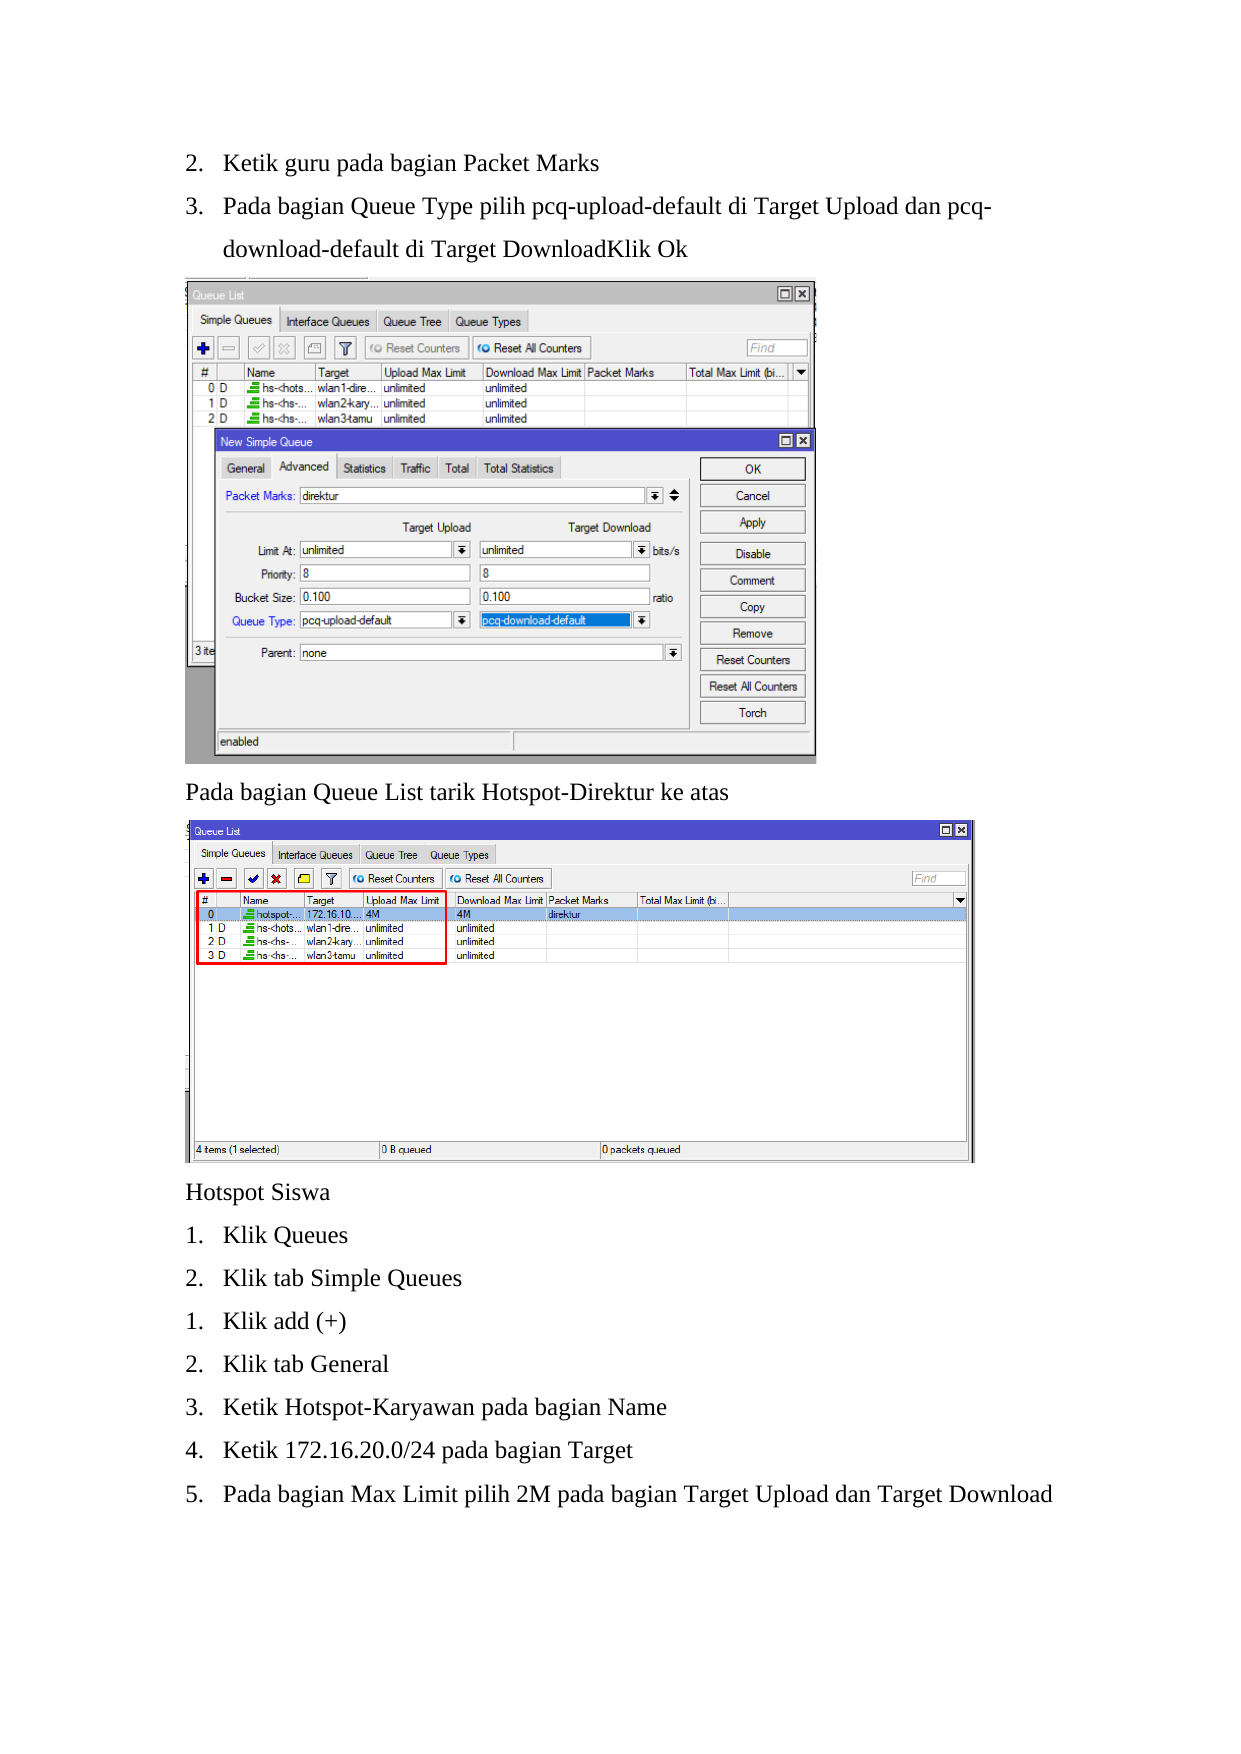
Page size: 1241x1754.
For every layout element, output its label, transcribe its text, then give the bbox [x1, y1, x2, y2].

list Klik tab Simple Queues [185, 1263, 1092, 1292]
list Pada bagian Max Limit pilih 2M pada bagian Target Upload dan Target Download [185, 1479, 1092, 1507]
list Ketik 172.16.20.0/24 pada bagian Target [185, 1436, 1092, 1464]
picture [185, 277, 817, 764]
list Ketik Hotspot-Karyawan pada bagian Name [185, 1392, 1092, 1421]
list Pada bagian Queue Type pilih pcq-upload-default di Target Upload dan pcq-download-default di Target DownloadKlik Ok [185, 191, 1092, 263]
list Klik tab General [185, 1349, 1092, 1378]
list Klik Queues [185, 1220, 1092, 1249]
text Pada bagian Queue List tarik Hotspot-Direktur ke atas [148, 777, 1092, 806]
text Hotspot Siswa [148, 1177, 1092, 1206]
list Klik add (+) [185, 1306, 1092, 1335]
picture [185, 820, 976, 1163]
list Ketik guru pada bagian Packet Marks [185, 148, 1092, 176]
